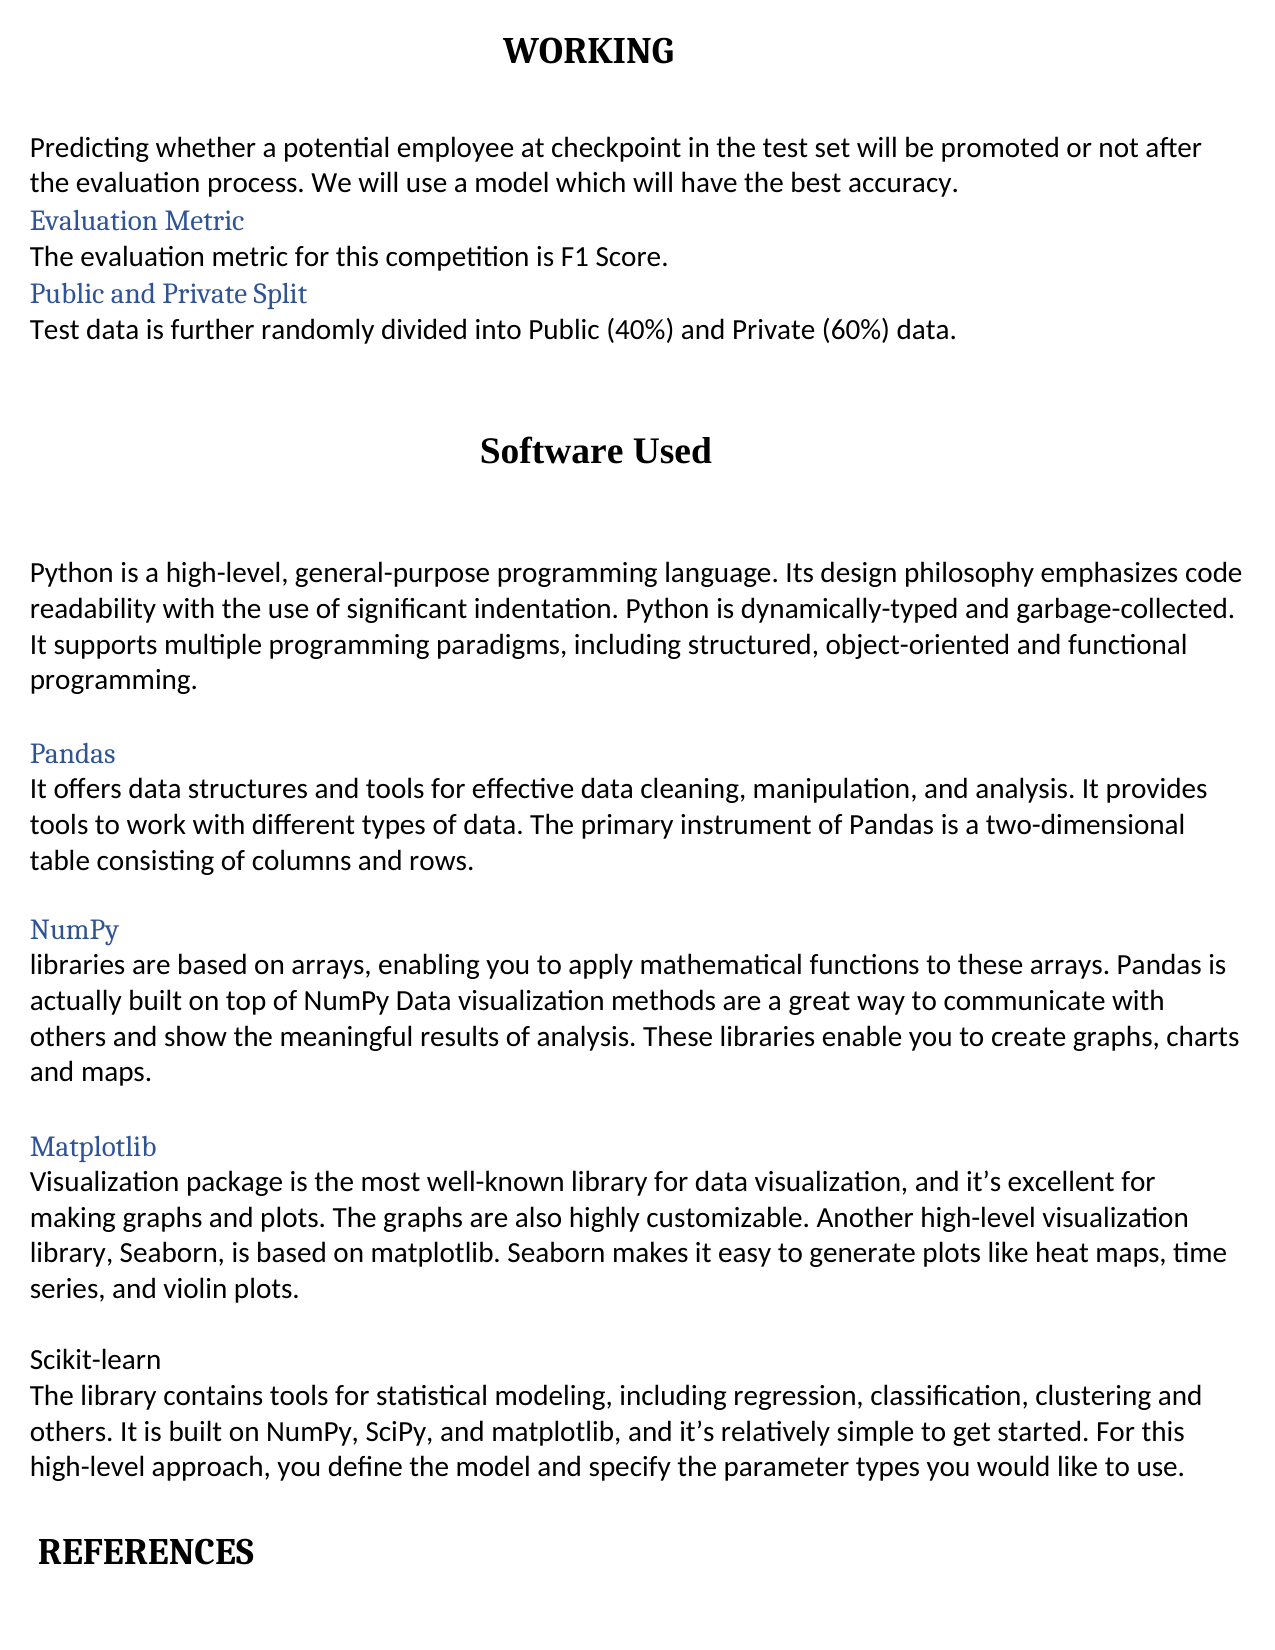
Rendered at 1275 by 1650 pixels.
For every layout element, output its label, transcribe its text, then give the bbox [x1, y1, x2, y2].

text It offers data structures and tools for effective data cleaning, manipulation, and analysis. It provides tools to work with different types of data. The primary instrument of Pandas is a two-dimensional table consisting of columns and rows. [29, 770, 1245, 877]
text Python is a high-level, general-purpose programming language. Its design philosophy emphasizes code readability with the use of significant indentation. Python is dynamically-typed and garbage-collected. It supports multiple programming paradigms, including structured, object-oriented and functional programming. [29, 554, 1245, 697]
text Matplotlib [29, 1130, 1245, 1163]
subtitle WORKING [329, 29, 1245, 73]
subtitle Pandas [29, 737, 1245, 770]
text NumPy [29, 913, 1245, 946]
text Software Used [29, 428, 1245, 471]
text libraries are based on arrays, enabling you to apply mathematical functions to these arrays. Pandas is actually built on top of NumPy Data visualization methods are a great way to communicate with others and show the meaningful results of analysis. These libraries enable you to create graphs, charts and maps. [29, 946, 1245, 1089]
text Test data is further randomly divided into Public (40%) and Private (60%) data. [29, 311, 1245, 347]
subtitle REFERENCES [29, 1531, 1245, 1574]
text Scikit-learn [29, 1341, 1245, 1377]
subtitle Evaluation Metric [29, 204, 1245, 238]
text Visualization package is the most well-known library for data visualization, and it’s excellent for making graphs and plots. The graphs are also highly customizable. Another high-level visualization library, Seaborn, is based on matplotlib. Seaborn makes it easy to generate plots like heat maps, time series, and violin plots. [29, 1163, 1245, 1306]
text The library contains tools for statistical modeling, including regression, classification, clustering and others. It is built on NumPy, SciPy, and matplotlib, and it’s relatively simple to get started. For this high-level approach, you define the model and specify the parameter types you would like to use. [29, 1377, 1245, 1484]
text Predicting whether a potential employee at checkpoint in the test set will be promoted or not after the evaluation process. We will use a model which will have the best accuracy. [29, 129, 1245, 200]
text The evaluation metric for this competition is F1 Score. [29, 238, 1245, 273]
subtitle Public and Private Split [29, 277, 1245, 311]
